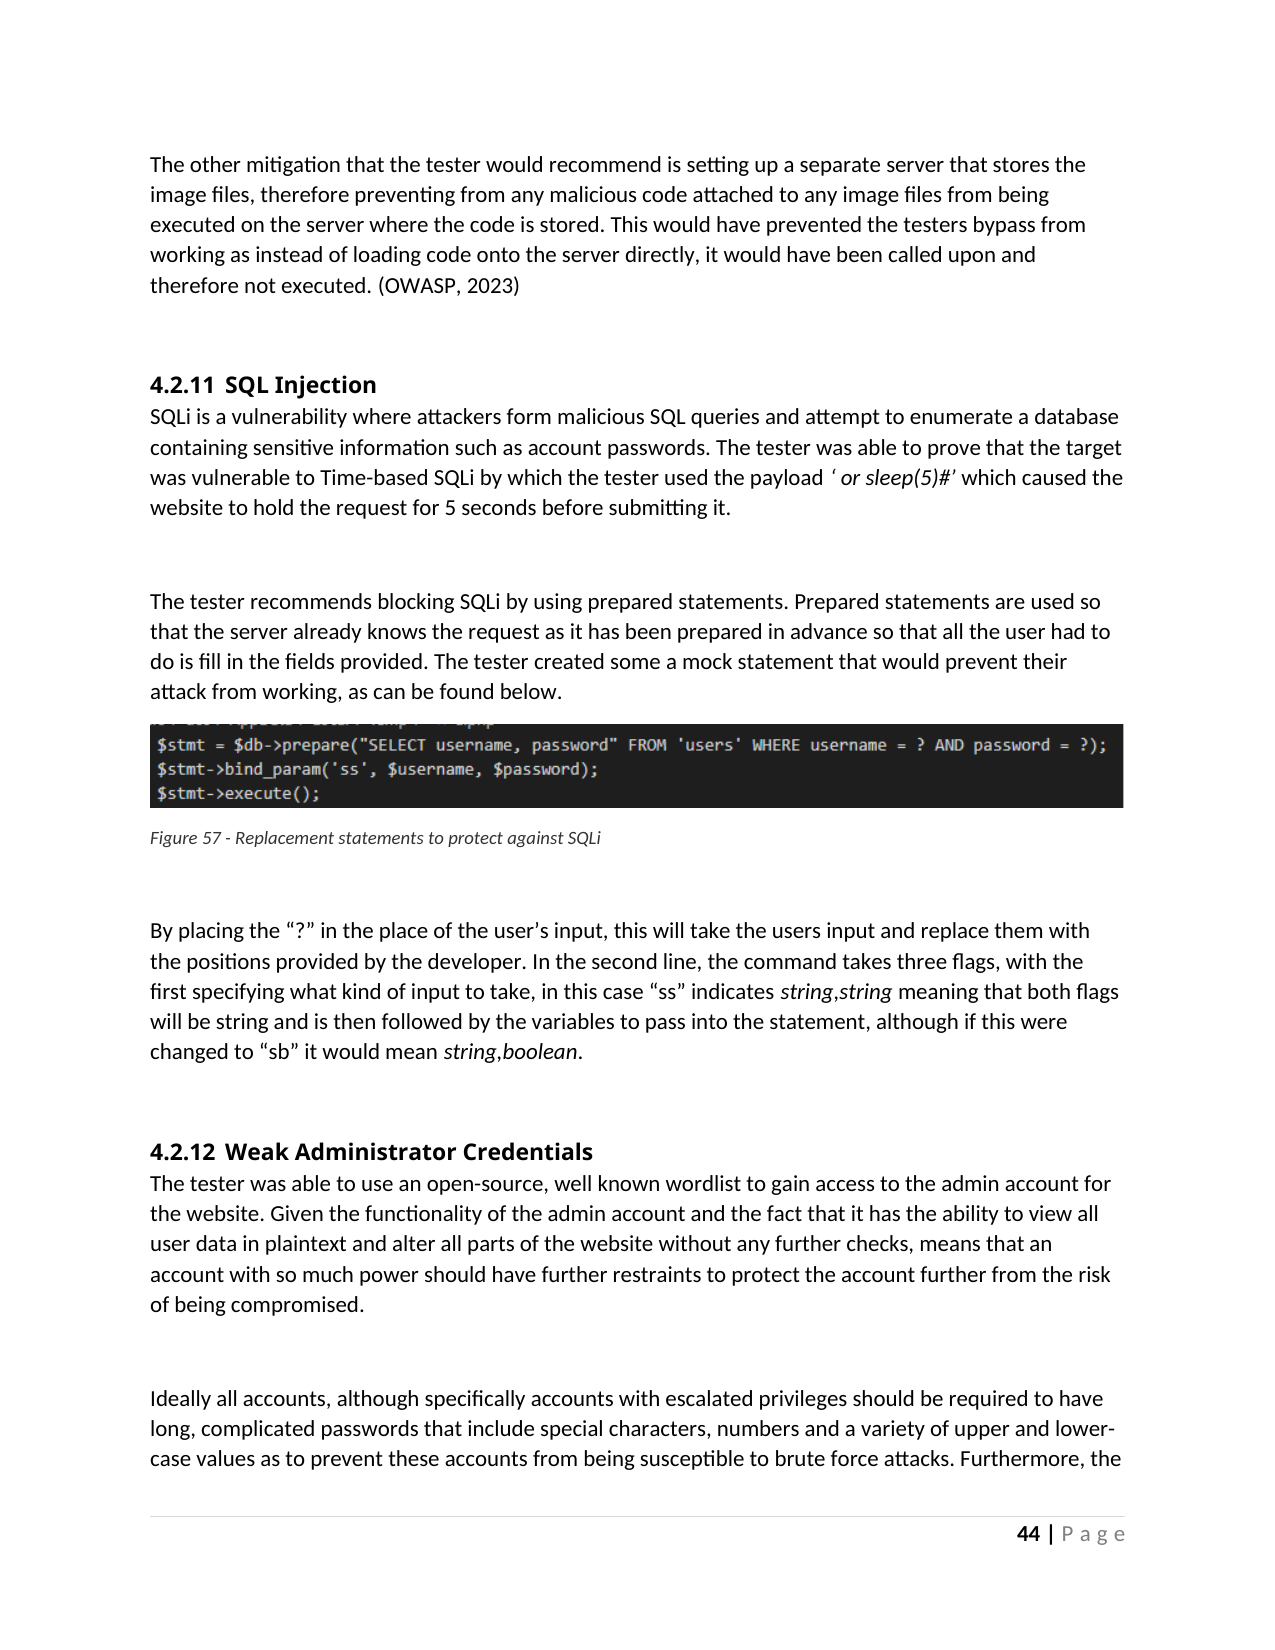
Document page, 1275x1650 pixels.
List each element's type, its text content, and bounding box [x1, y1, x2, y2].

text The tester recommends blocking SQLi by using prepared statements. Prepared statements are used so that the server already knows the request as it has been prepared in advance so that all the user had to do is fill in the fields provided. The tester created some a mock statement that would prevent their attack from working, as can be found below. [150, 587, 1125, 706]
subtitle SQL Injection [150, 369, 1125, 400]
text The other mitigation that the tester would recommend is setting up a separate server that stores the image files, therefore preventing from any malicious code attached to any image files from being executed on the server where the code is stored. This would have prevented the testers bypass from working as instead of loading code onto the server directly, it would have been called upon and therefore not executed. [150, 150, 1125, 299]
text SQLi is a vulnerability where attackers form malicious SQL queries and attempt to enumerate a database containing sensitive information such as account passwords. The tester was able to prove that the target was vulnerable to Time-based SQLi by which the tester used the payload ‘ or sleep(5)#’ which caused the website to hold the request for 5 seconds before submitting it. [150, 402, 1125, 521]
text The tester was able to use an open-source, well known wordlist to gain access to the admin account for the website. Given the functionality of the admin account and the fact that it has the ability to view all user data in plaintext and alter all parts of the website without any further checks, means that an account with so much power should have further restraints to protect the account further from the risk of being compromised. [150, 1169, 1125, 1318]
picture [150, 724, 1124, 808]
subtitle Weak Administrator Credentials [150, 1135, 1125, 1167]
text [150, 1384, 1125, 1472]
text Figure 57 - Replacement statements to protect against SQLi [150, 826, 1125, 849]
text By placing the “?” in the place of the user’s input, this will take the users input and replace them with the positions provided by the developer. In the second line, the command takes three flags, with the first specifying what kind of input to take, in this case “ss” indicates string,string meaning that both flags will be string and is then followed by the variables to pass into the statement, although if this were changed to “sb” it would mean string,boolean. [150, 917, 1125, 1066]
